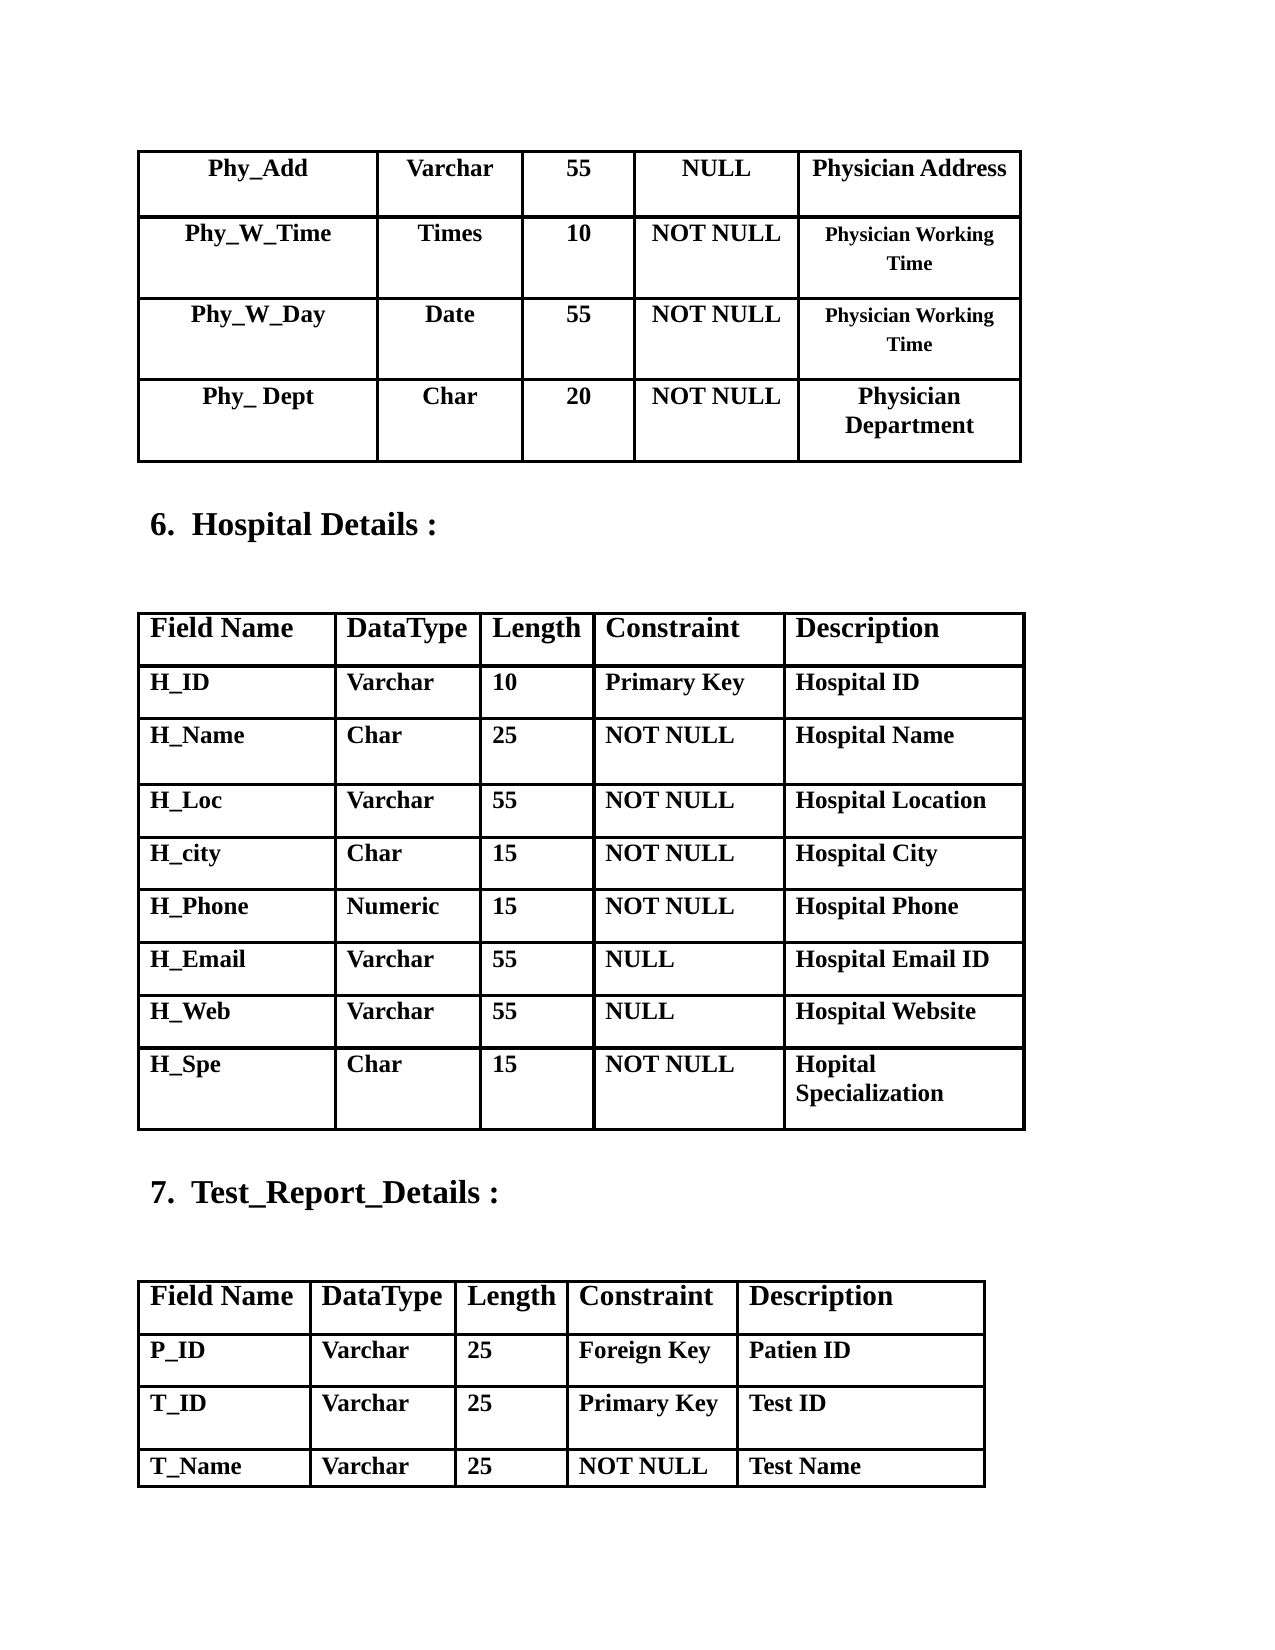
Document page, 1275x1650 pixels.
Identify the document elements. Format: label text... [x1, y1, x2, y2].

table_cell Times [379, 219, 521, 297]
table_header Constraint [569, 1283, 736, 1332]
text 6. Hospital Details : [150, 512, 1125, 541]
table_header Description [739, 1283, 983, 1332]
table_cell Phy_ Dept [140, 381, 376, 460]
table_cell Phy_Add [140, 153, 376, 215]
table_cell Hospital Email ID [786, 944, 1022, 994]
table_header Field Name [140, 1283, 309, 1332]
table_cell Char [379, 381, 521, 460]
table_cell NOT NULL [596, 720, 783, 782]
table_cell H_Phone [140, 891, 334, 941]
table_cell Varchar [312, 1336, 454, 1385]
table_cell Physician Department [800, 381, 1019, 460]
table_header Length [457, 1283, 566, 1332]
table_cell 55 [524, 153, 633, 215]
table_cell NOT NULL [596, 1050, 783, 1128]
table_header Length [482, 615, 592, 664]
table_cell H_Email [140, 944, 334, 994]
table_header DataType [312, 1283, 454, 1332]
table_cell Primary Key [569, 1388, 736, 1448]
table_cell NULL [596, 997, 783, 1046]
table_cell 15 [482, 891, 592, 941]
table_cell Varchar [337, 997, 479, 1046]
table_cell 55 [524, 300, 633, 378]
table_cell T_Name [140, 1451, 309, 1485]
table_cell Numeric [337, 891, 479, 941]
table_cell Patien ID [739, 1336, 983, 1385]
table_cell 25 [457, 1336, 566, 1385]
table_cell H_Spe [140, 1050, 334, 1128]
table_cell Test ID [739, 1388, 983, 1448]
table_cell Varchar [337, 786, 479, 836]
table_cell T_ID [140, 1388, 309, 1448]
table_cell Hospital Website [786, 997, 1022, 1046]
table_cell Varchar [379, 153, 521, 215]
table_cell Test Name [739, 1451, 983, 1485]
table_cell H_Name [140, 720, 334, 782]
table_cell 15 [482, 839, 592, 888]
table_header DataType [337, 615, 479, 664]
table_cell NULL [596, 944, 783, 994]
table_cell NOT NULL [636, 300, 797, 378]
table_cell NOT NULL [636, 381, 797, 460]
table_cell Phy_W_Time [140, 219, 376, 297]
table_cell 10 [482, 668, 592, 717]
table_cell Physician Address [800, 153, 1019, 215]
table_cell H_ID [140, 668, 334, 717]
table_cell NOT NULL [596, 891, 783, 941]
table_cell Hospital Location [786, 786, 1022, 836]
table_cell NOT NULL [596, 786, 783, 836]
table_cell NOT NULL [636, 219, 797, 297]
table_cell 55 [482, 997, 592, 1046]
table_cell NOT NULL [596, 839, 783, 888]
table_cell 10 [524, 219, 633, 297]
table_cell Hopital Specialization [786, 1050, 1022, 1128]
table_cell Hospital ID [786, 668, 1022, 717]
table_cell Varchar [312, 1451, 454, 1485]
table_cell 25 [482, 720, 592, 782]
table_cell Varchar [337, 944, 479, 994]
table_cell Primary Key [596, 668, 783, 717]
table_cell 55 [482, 944, 592, 994]
table_header Description [786, 615, 1022, 664]
table_cell 15 [482, 1050, 592, 1128]
table_cell Phy_W_Day [140, 300, 376, 378]
table_cell Char [337, 839, 479, 888]
table_cell Physician Working Time [800, 219, 1019, 297]
table_cell H_Loc [140, 786, 334, 836]
table_cell Varchar [312, 1388, 454, 1448]
table_cell NULL [636, 153, 797, 215]
table_cell Char [337, 720, 479, 782]
table_cell Char [337, 1050, 479, 1128]
table_cell 20 [524, 381, 633, 460]
table_cell Physician Working Time [800, 300, 1019, 378]
table_cell Hospital Phone [786, 891, 1022, 941]
table_header Constraint [596, 615, 783, 664]
table_cell H_city [140, 839, 334, 888]
table_cell Date [379, 300, 521, 378]
table_cell Foreign Key [569, 1336, 736, 1385]
table_cell Hospital Name [786, 720, 1022, 782]
table_cell 25 [457, 1388, 566, 1448]
text 7. Test_Report_Details : [150, 1181, 1125, 1209]
table_cell NOT NULL [569, 1451, 736, 1485]
table_cell H_Web [140, 997, 334, 1046]
table_cell 55 [482, 786, 592, 836]
table_cell 25 [457, 1451, 566, 1485]
table_cell Varchar [337, 668, 479, 717]
table_cell P_ID [140, 1336, 309, 1385]
table_header Field Name [140, 615, 334, 664]
table_cell Hospital City [786, 839, 1022, 888]
